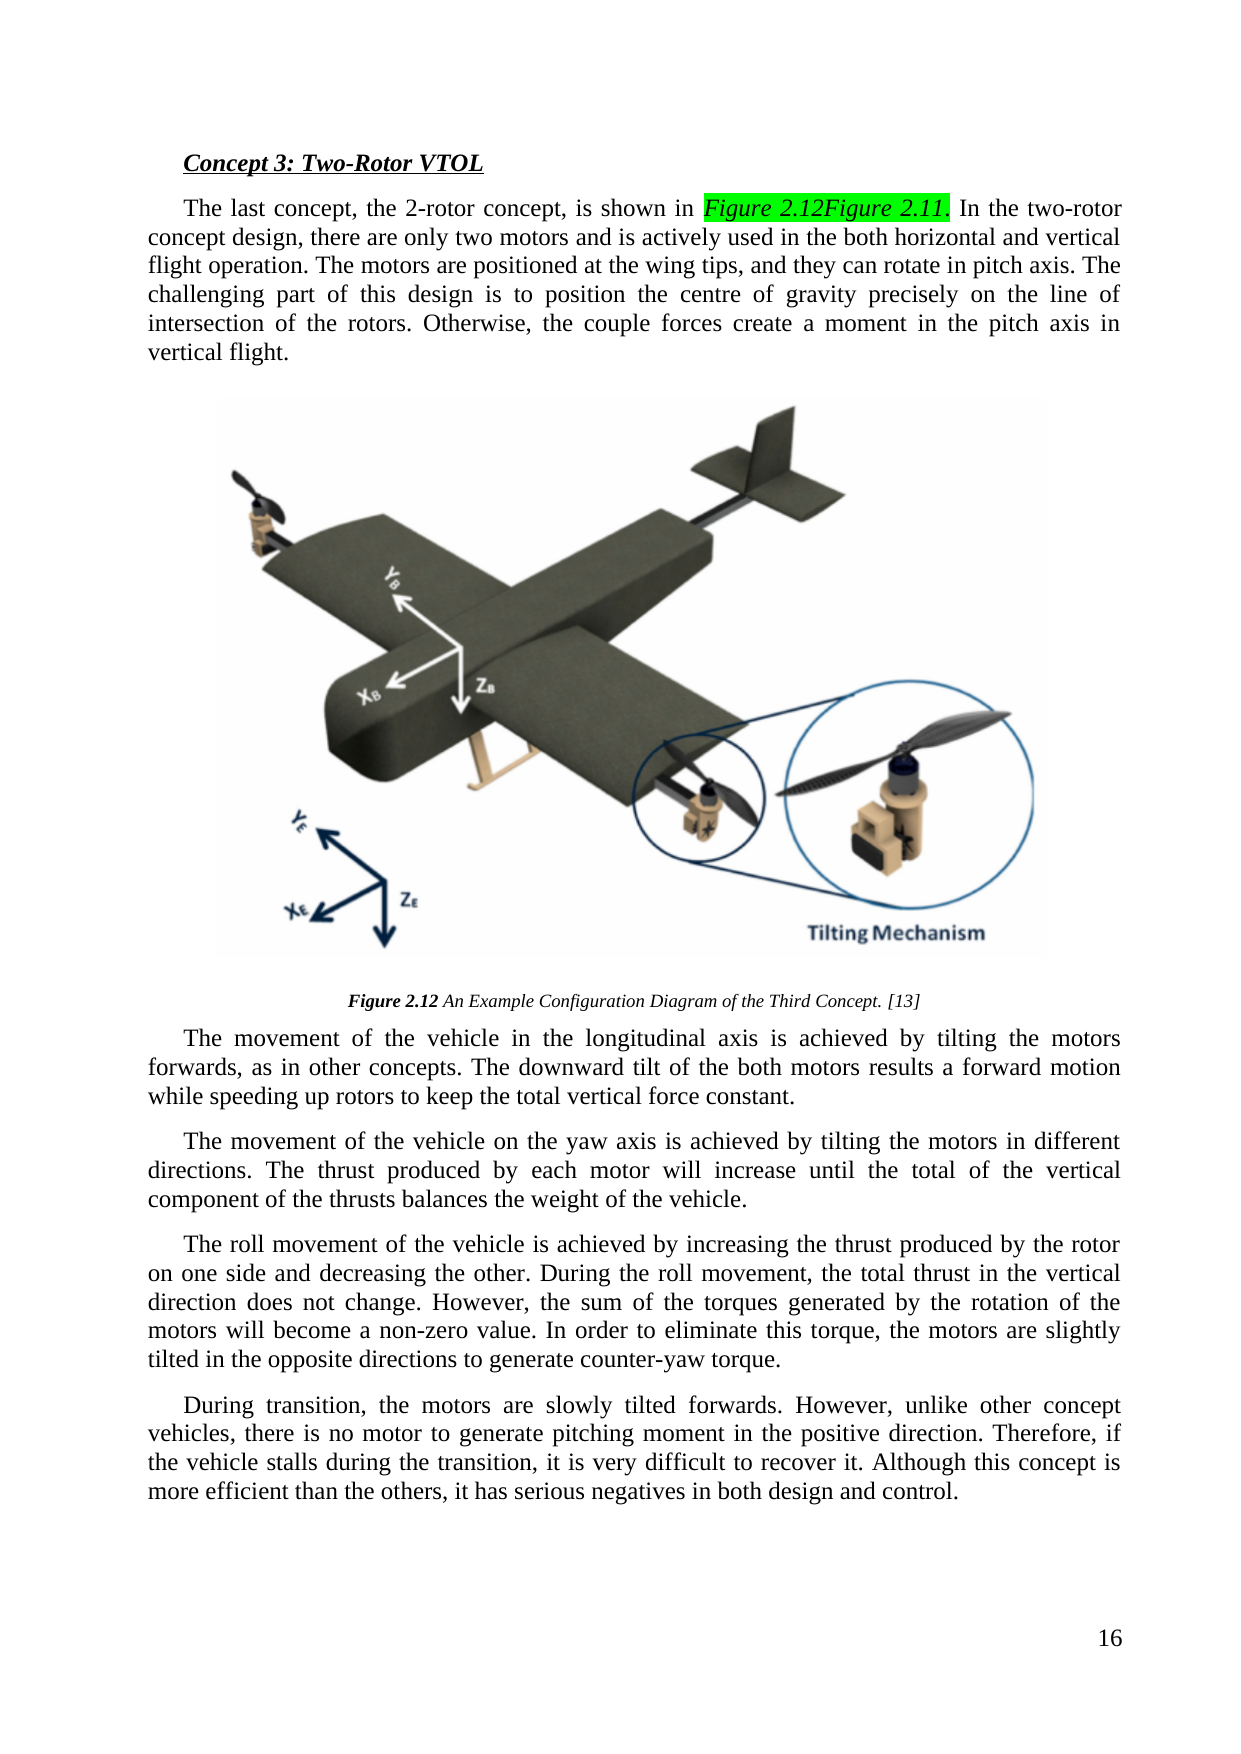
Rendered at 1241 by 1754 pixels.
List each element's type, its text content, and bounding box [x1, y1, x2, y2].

picture [200, 382, 1070, 973]
text The roll movement of the vehicle is achieved by increasing the thrust produced by the rotor on one side and decreasing the other. During the roll movement, the total thrust in the vertical direction does not change. However, the sum of the torques generated by the rotation of the motors will become a non-zero value. In order to eliminate this torque, the motors are slightly tilted in the opposite directions to generate counter-yaw torque. [148, 1229, 1122, 1373]
text Concept 3: Two-Rotor VTOL [148, 148, 1122, 176]
text Figure 2.4 An Example Configuration Diagram of the Third Concept. [148, 989, 1122, 1011]
text During transition, the motors are slowly tilted forwards. However, unlike other concept vehicles, there is no motor to generate pitching moment in the positive direction. Therefore, if the vehicle stalls during the transition, it is very difficult to recover it. Although this concept is more efficient than the others, it has serious negatives in both design and control. [148, 1390, 1122, 1505]
text The movement of the vehicle in the longitudinal axis is achieved by tilting the motors forwards, as in other concepts. The downward tilt of the both motors results a forward motion while speeding up rotors to keep the total vertical force constant. [148, 1023, 1122, 1110]
text The movement of the vehicle on the yaw axis is achieved by tilting the motors in different directions. The thrust produced by each motor will increase until the total of the vertical component of the thrusts balances the weight of the vehicle. [148, 1126, 1122, 1213]
